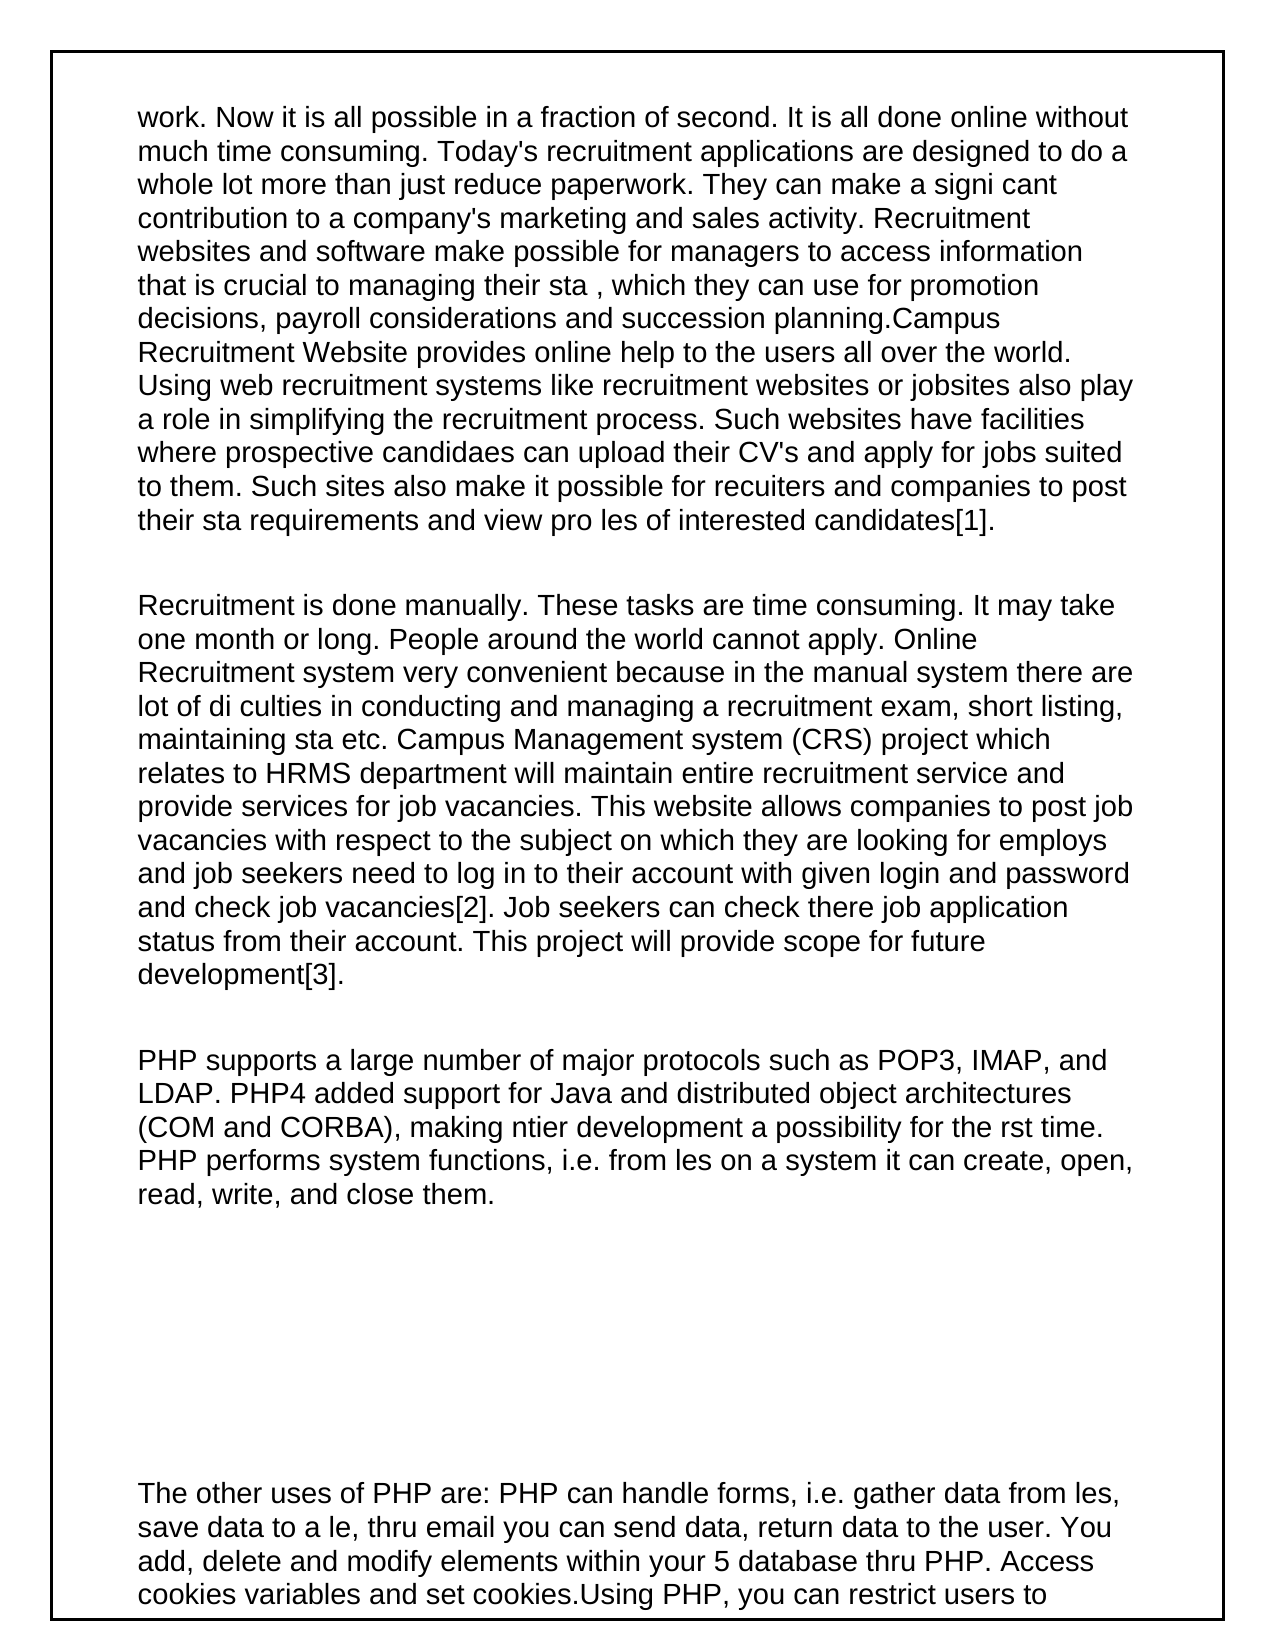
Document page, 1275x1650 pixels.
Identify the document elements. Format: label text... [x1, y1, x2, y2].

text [137, 1477, 1137, 1611]
text Recruitment is done manually. These tasks are time consuming. It may take one month or long. People around the world cannot apply. Online Recruitment system very convenient because in the manual system there are lot of di culties in conducting and managing a recruitment exam, short listing, maintaining sta etc. Campus Management system (CRS) project which relates to HRMS department will maintain entire recruitment service and provide services for job vacancies. This website allows companies to post job vacancies with respect to the subject on which they are looking for employs and job seekers need to log in to their account with given login and password and check job vacancies[2]. Job seekers can check there job application status from their account. This project will provide scope for future development[3]. [137, 588, 1137, 991]
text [137, 100, 1137, 536]
text PHP supports a large number of major protocols such as POP3, IMAP, and LDAP. PHP4 added support for Java and distributed object architectures (COM and CORBA), making ntier development a possibility for the rst time. PHP performs system functions, i.e. from les on a system it can create, open, read, write, and close them. [137, 1043, 1137, 1210]
